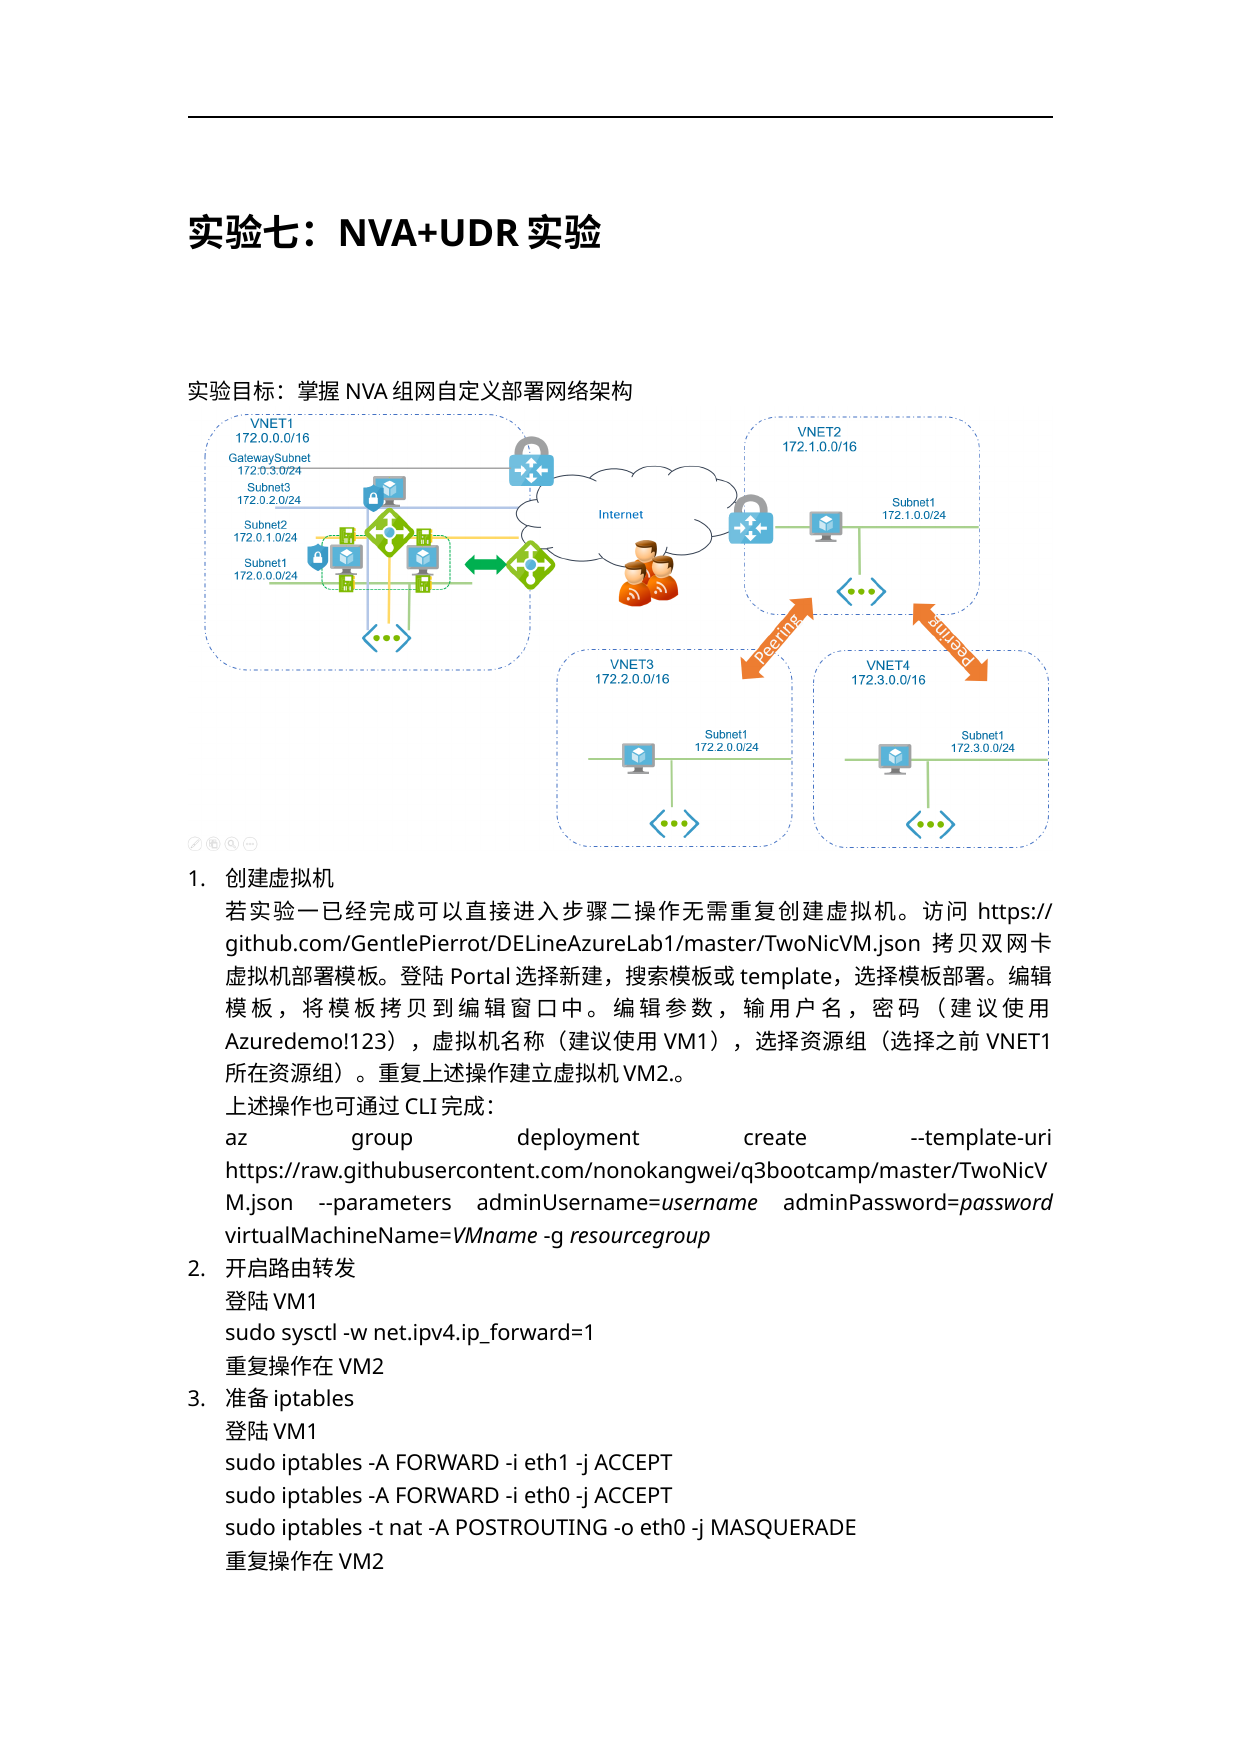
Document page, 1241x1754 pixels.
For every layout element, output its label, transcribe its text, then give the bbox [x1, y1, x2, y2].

text 实验目标：掌握NVA组网自定义部署网络架构 [187, 373, 1053, 406]
list sudo iptables -t nat -A POSTROUTING -o eth0 -j MASQUERADE [225, 1511, 1053, 1543]
list 登陆VM1 [225, 1283, 1053, 1316]
list 重复操作在VM2 [225, 1348, 1053, 1381]
list sudo sysctl -w net.ipv4.ip_forward=1 [225, 1316, 1053, 1348]
list 创建虚拟机 [187, 861, 1053, 893]
list 开启路由转发 [187, 1251, 1053, 1283]
picture [187, 406, 1053, 851]
list az group deployment create --template-uri https://raw.githubusercontent.com/nonokangwei/q3bootcamp/master/TwoNicVM.json --parameters adminUsername=username adminPassword=password virtualMachineName=VMname -g resourcegroup [225, 1121, 1053, 1251]
list 准备iptables [187, 1381, 1053, 1413]
list 登陆VM1 [225, 1413, 1053, 1446]
list 上述操作也可通过CLI完成： [225, 1088, 1053, 1121]
list sudo iptables -A FORWARD -i eth1 -j ACCEPT [225, 1446, 1053, 1478]
subtitle 实验七：NVA+UDR实验 [187, 197, 1053, 262]
list 重复操作在VM2 [225, 1543, 1053, 1576]
list sudo iptables -A FORWARD -i eth0 -j ACCEPT [225, 1478, 1053, 1511]
list 若实验一已经完成可以直接进入步骤二操作无需重复创建虚拟机。访问https://github.com/GentlePierrot/DELineAzureLab1/master/TwoNicVM.json 拷贝双网卡虚拟机部署模板。登陆Portal选择新建，搜索模板或template，选择模板部署。编辑模板，将模板拷贝到编辑窗口中。编辑参数，输用户名，密码（建议使用Azuredemo!123），虚拟机名称（建议使用VM1），选择资源组（选择之前VNET1所在资源组）。重复上述操作建立虚拟机VM2.。 [225, 893, 1053, 1088]
